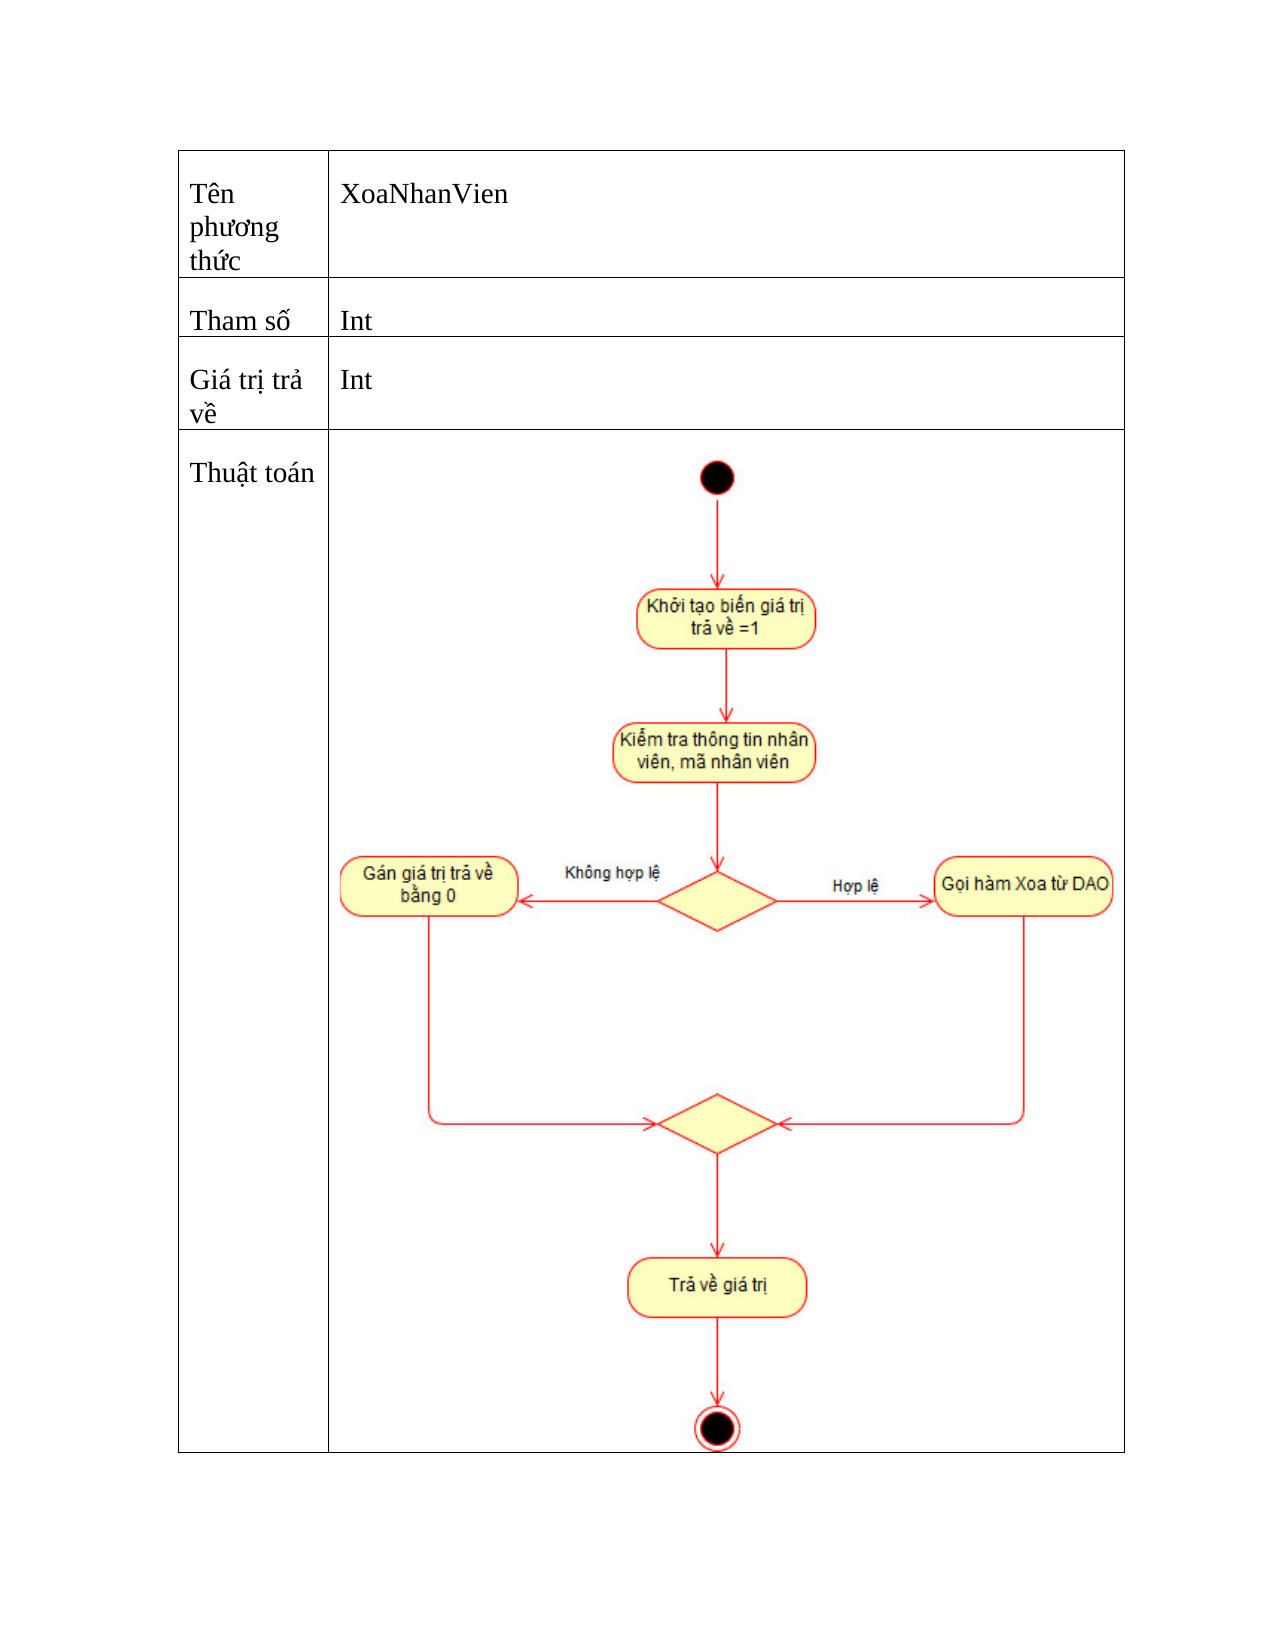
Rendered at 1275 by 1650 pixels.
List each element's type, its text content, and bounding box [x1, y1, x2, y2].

picture [339, 455, 1114, 1452]
table_cell Int [329, 278, 1124, 336]
table_cell Tham số [179, 278, 328, 336]
table_cell Thuật toán [179, 430, 328, 1452]
table_cell [329, 430, 1124, 1452]
table_cell Giá trị trả về [179, 337, 328, 429]
table_cell XoaNhanVien [329, 151, 1124, 277]
table_cell Tên phương thức [179, 151, 328, 277]
table_cell Int [329, 337, 1124, 429]
